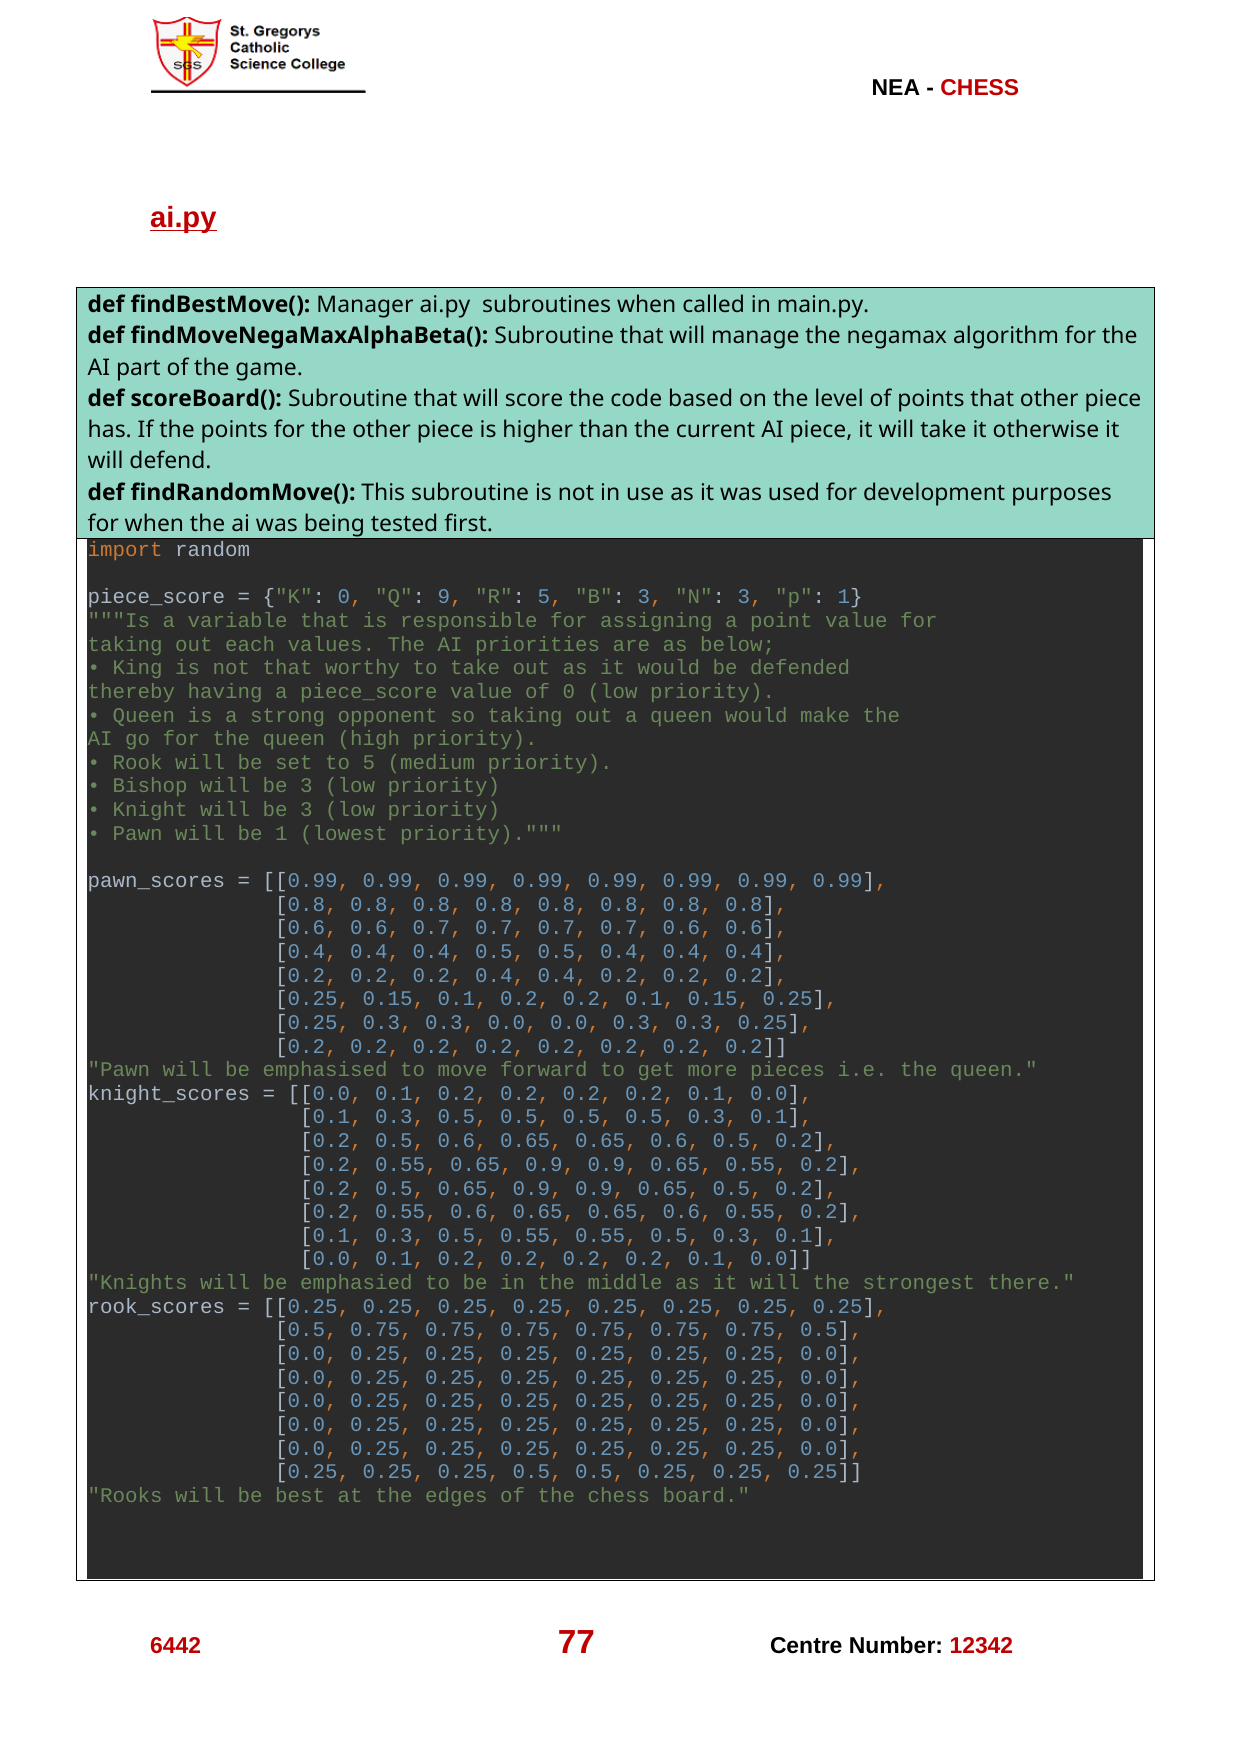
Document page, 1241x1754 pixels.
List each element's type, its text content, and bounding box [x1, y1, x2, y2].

picture [151, 17, 369, 96]
table_header def findBestMove(): Manager ai.py subroutines when called in main.py. def findMoveNegaMaxAlphaBeta(): Subroutine that will manage the negamax algorithm for the AI part of the game. def scoreBoard(): Subroutine that will score the code based on the level of points that other piece has. If the points for the other piece is higher than the current AI piece, it will take it otherwise it will defend. def findRandomMove(): This subroutine is not in use as it was used for development purposes for when the ai was being tested first. [77, 288, 1154, 538]
subtitle ai.py [150, 200, 1090, 234]
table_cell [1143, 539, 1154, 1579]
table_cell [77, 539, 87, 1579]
